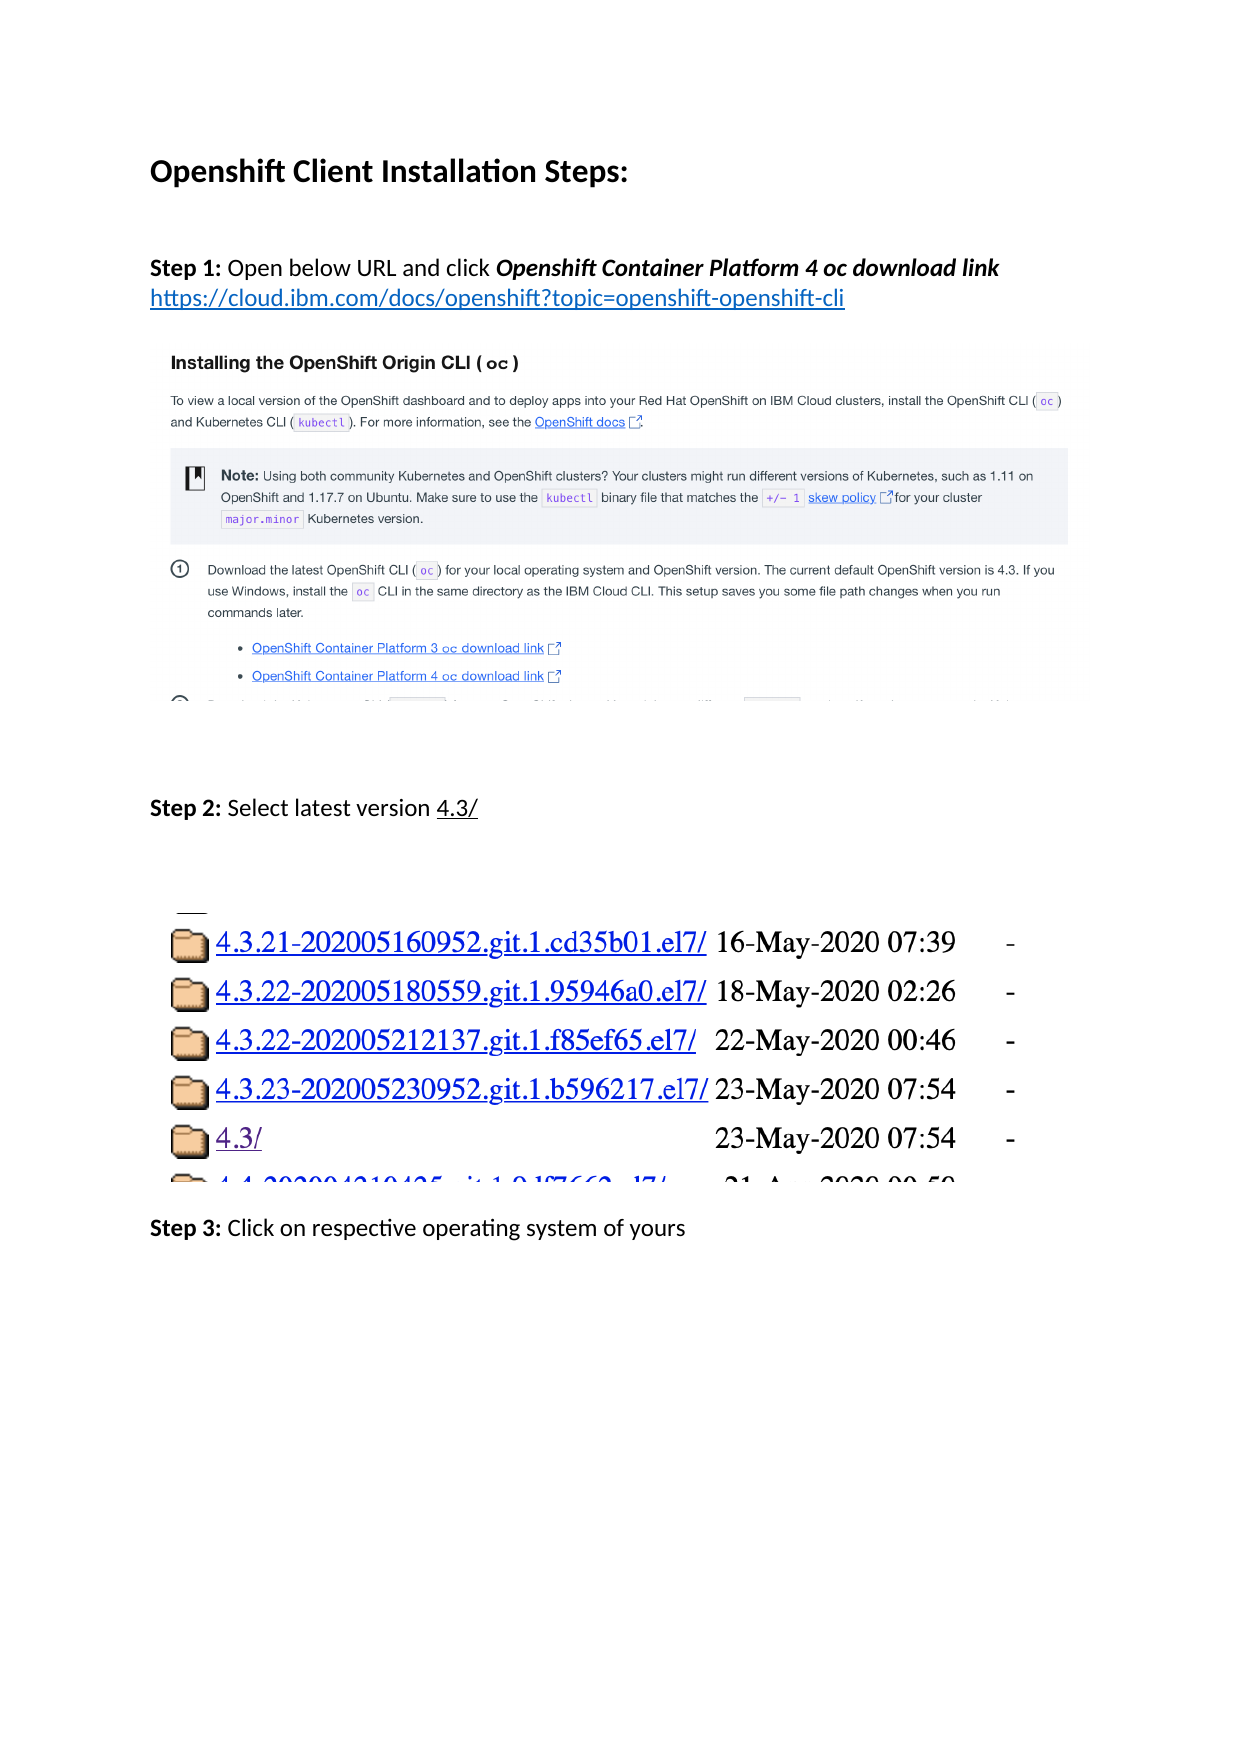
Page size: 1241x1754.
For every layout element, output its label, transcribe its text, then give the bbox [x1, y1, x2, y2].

text Step 2: Select latest version 4.3/ [150, 792, 1090, 822]
text https://cloud.ibm.com/docs/openshift?topic=openshift-openshift-cli [150, 282, 1090, 313]
text Step 3: Click on respective operating system of yours [150, 1212, 1090, 1243]
text Step 1: Open below URL and click Openshift Container Platform 4 oc download link [150, 252, 1090, 282]
text Openshift Client Installation Steps: [150, 150, 1090, 191]
picture [150, 913, 1090, 1182]
picture [150, 343, 1090, 701]
